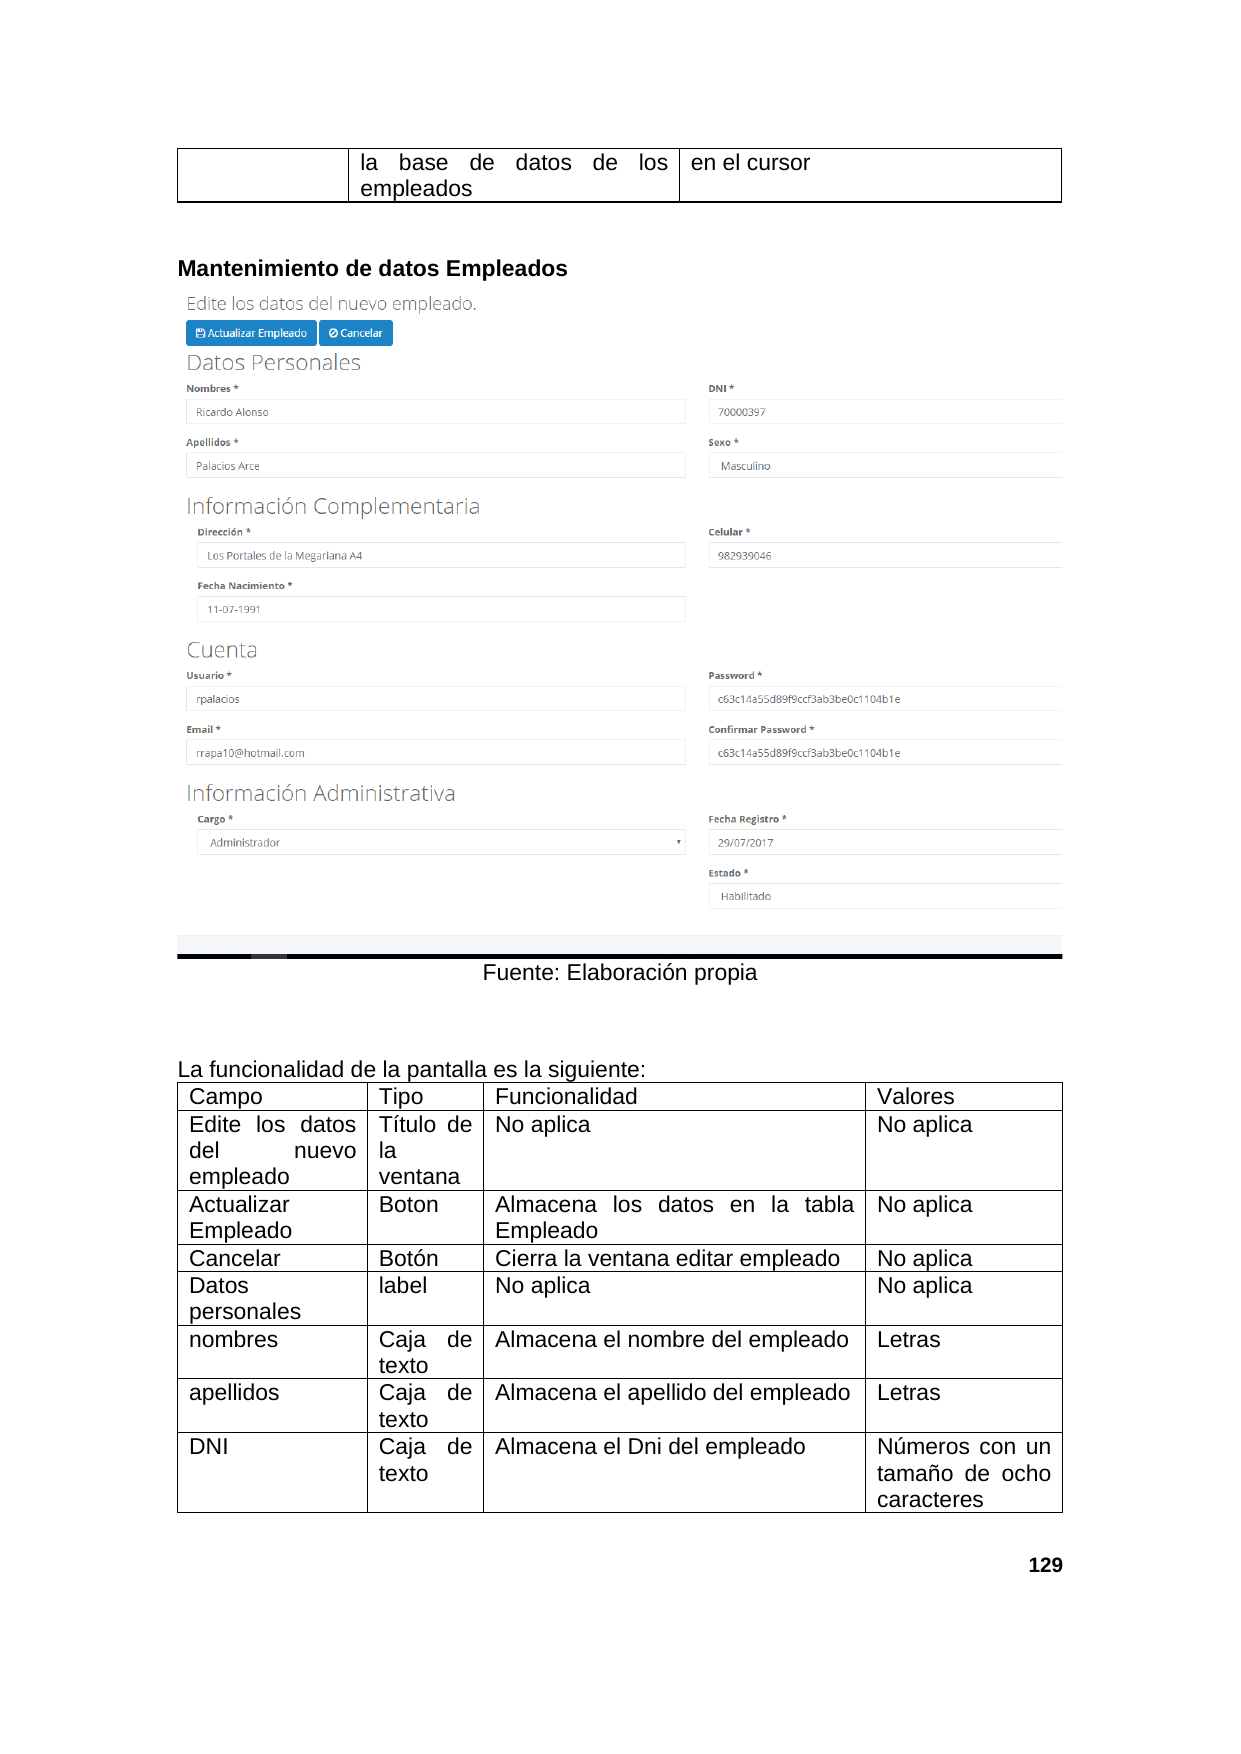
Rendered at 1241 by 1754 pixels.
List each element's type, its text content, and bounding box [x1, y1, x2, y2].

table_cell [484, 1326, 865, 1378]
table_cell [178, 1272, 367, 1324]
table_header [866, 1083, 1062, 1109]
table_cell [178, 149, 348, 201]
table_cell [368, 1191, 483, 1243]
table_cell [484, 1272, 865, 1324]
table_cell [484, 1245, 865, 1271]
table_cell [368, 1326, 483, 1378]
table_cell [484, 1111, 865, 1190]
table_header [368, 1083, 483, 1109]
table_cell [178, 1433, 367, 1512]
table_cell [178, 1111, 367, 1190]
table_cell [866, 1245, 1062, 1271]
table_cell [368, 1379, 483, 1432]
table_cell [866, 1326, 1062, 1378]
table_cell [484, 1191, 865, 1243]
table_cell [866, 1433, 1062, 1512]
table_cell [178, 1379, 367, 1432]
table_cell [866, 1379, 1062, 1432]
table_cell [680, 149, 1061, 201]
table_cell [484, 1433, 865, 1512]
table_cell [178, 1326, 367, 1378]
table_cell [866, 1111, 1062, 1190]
text Fuente: Elaboración propia [177, 959, 1063, 985]
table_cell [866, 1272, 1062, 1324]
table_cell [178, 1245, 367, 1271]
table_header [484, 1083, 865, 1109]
text La funcionalidad de la pantalla es la siguiente: [177, 1056, 1063, 1082]
picture [177, 281, 1063, 959]
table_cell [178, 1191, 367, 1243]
text Mantenimiento de datos Empleados [177, 255, 1063, 281]
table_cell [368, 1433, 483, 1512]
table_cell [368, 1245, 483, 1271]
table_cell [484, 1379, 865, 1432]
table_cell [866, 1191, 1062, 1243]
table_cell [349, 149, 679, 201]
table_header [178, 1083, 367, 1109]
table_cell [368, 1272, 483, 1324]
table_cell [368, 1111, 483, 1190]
